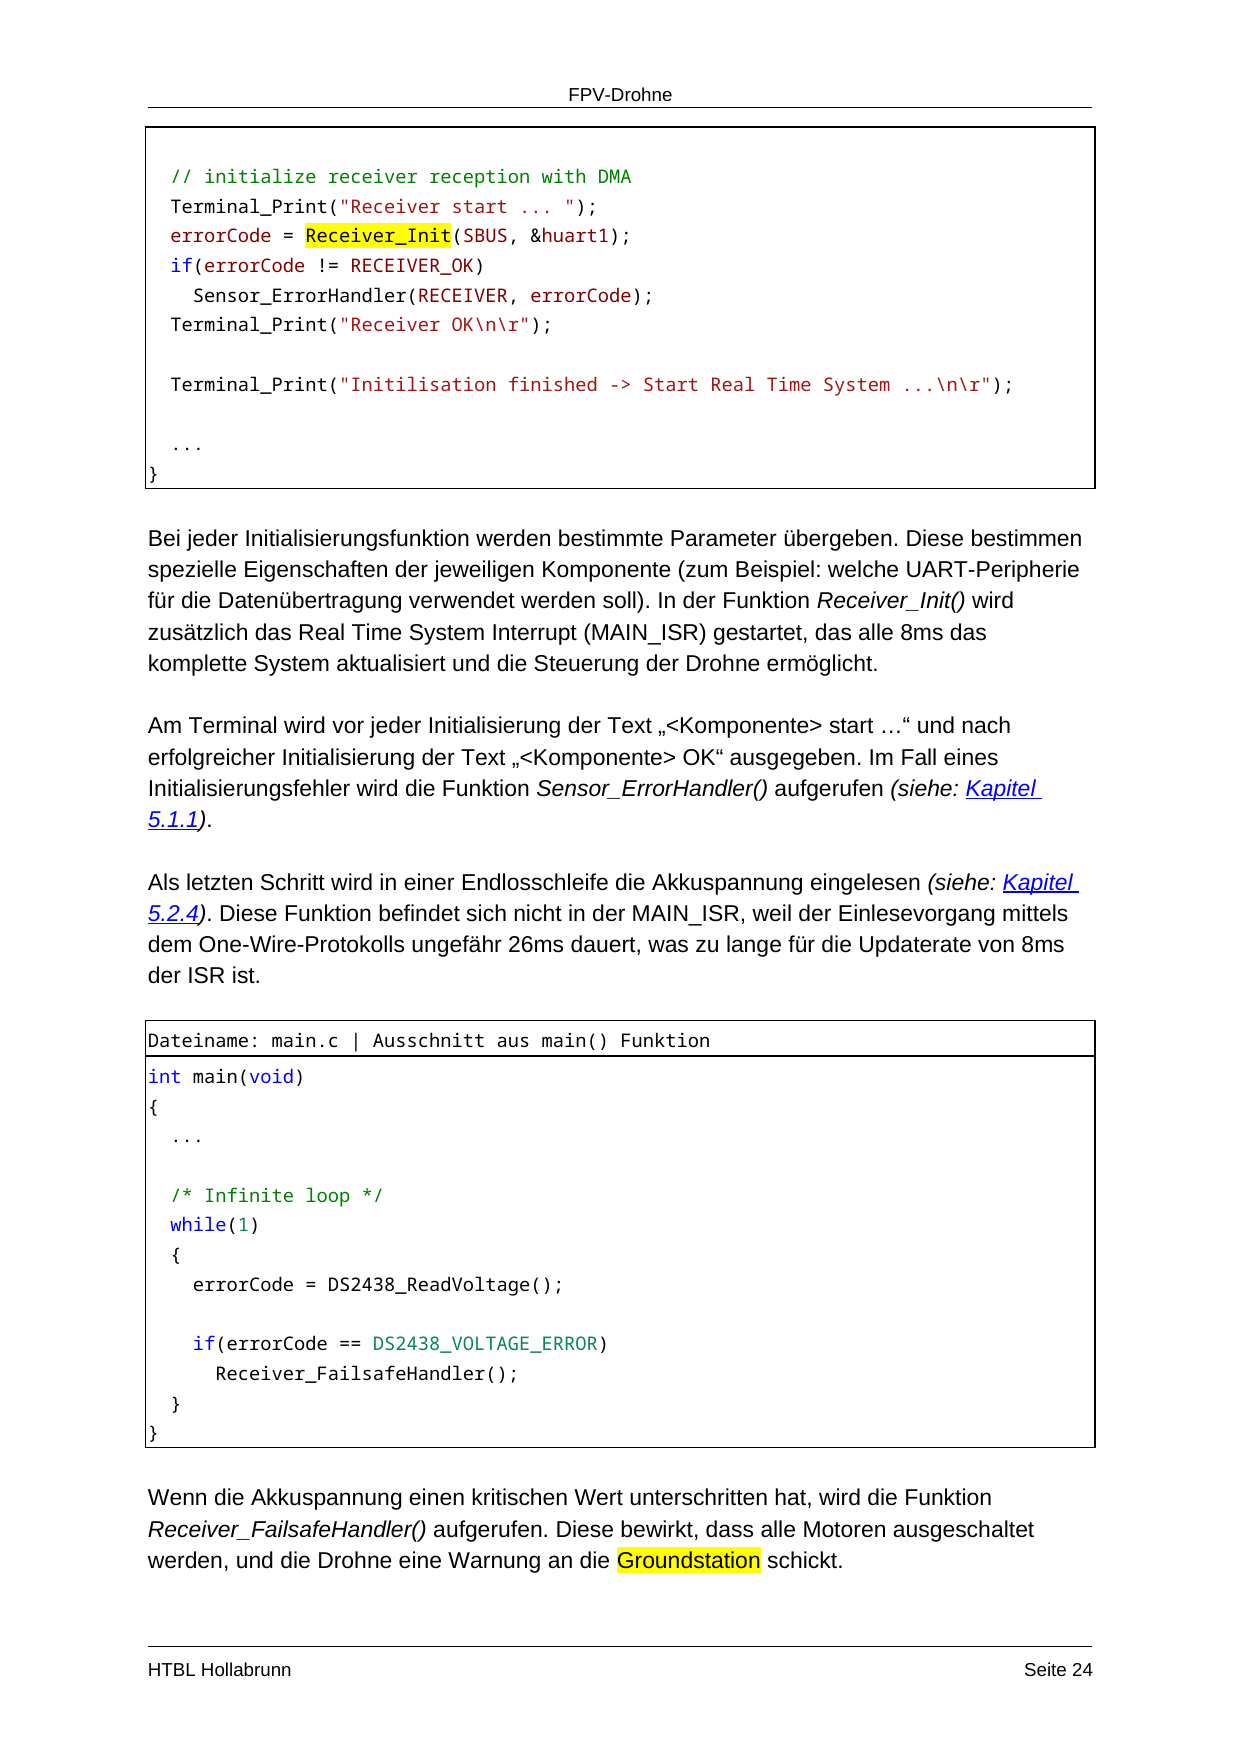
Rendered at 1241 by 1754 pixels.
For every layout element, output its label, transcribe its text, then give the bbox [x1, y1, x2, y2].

text } [148, 1386, 1092, 1412]
text Als letzten Schritt wird in einer Endlosschleife die Akkuspannung eingelesen (siehe: Kapitel 5.2.4). Diese Funktion befindet sich nicht in der MAIN_ISR, weil der Einlesevorgang mittels dem One-Wire-Protokolls ungefähr 26ms dauert, was zu lange für die Updaterate von 8ms der ISR ist. [148, 864, 1092, 989]
text /* Infinite loop */ [148, 1178, 1092, 1208]
text while(1) [148, 1208, 1092, 1237]
text Am Terminal wird vor jeder Initialisierung der Text „<Komponente> start …“ und nach erfolgreicher Initialisierung der Text „<Komponente> OK“ ausgegeben. Im Fall eines Initialisierungsfehler wird die Funktion Sensor_ErrorHandler() aufgerufen (siehe: Kapitel 5.1.1). [148, 708, 1092, 833]
text if(errorCode == DS2438_VOLTAGE_ERROR) [148, 1326, 1092, 1356]
text errorCode = DS2438_ReadVoltage(); [148, 1267, 1092, 1297]
text if(errorCode != RECEIVER_OK) [148, 248, 1092, 278]
text Terminal_Print("Receiver OK\n\r"); [148, 308, 1092, 337]
text } [146, 453, 1094, 488]
text Bei jeder Initialisierungsfunktion werden bestimmte Parameter übergeben. Diese bestimmen spezielle Eigenschaften der jeweiligen Komponente (zum Beispiel: welche UART-Peripherie für die Datenübertragung verwendet werden soll). In der Funktion Receiver_Init() wird zusätzlich das Real Time System Interrupt (MAIN_ISR) gestartet, das alle 8ms das komplette System aktualisiert und die Steuerung der Drohne ermöglicht. [148, 520, 1092, 676]
text Wenn die Akkuspannung einen kritischen Wert unterschritten hat, wird die Funktion Receiver_FailsafeHandler() aufgerufen. Diese bewirkt, dass alle Motoren ausgeschaltet werden, und die Drohne eine Warnung an die Groundstation schickt. [148, 1479, 1092, 1573]
text errorCode = Receiver_Init(SBUS, &huart1); [148, 218, 1092, 248]
text int main(void) [146, 1057, 1094, 1089]
text Terminal_Print("Receiver start ... "); [148, 189, 1092, 218]
text { [148, 1089, 1092, 1118]
text Dateiname: main.c | Ausschnitt aus main() Funktion [146, 1021, 1094, 1055]
text Sensor_ErrorHandler(RECEIVER, errorCode); [148, 278, 1092, 308]
text { [148, 1237, 1092, 1267]
text Receiver_FailsafeHandler(); [148, 1356, 1092, 1386]
text ... [148, 1118, 1092, 1148]
text } [146, 1412, 1094, 1447]
text // initialize receiver reception with DMA [148, 159, 1092, 189]
text Terminal_Print("Initilisation finished -> Start Real Time System ...\n\r"); [148, 367, 1092, 397]
text ... [148, 426, 1092, 453]
